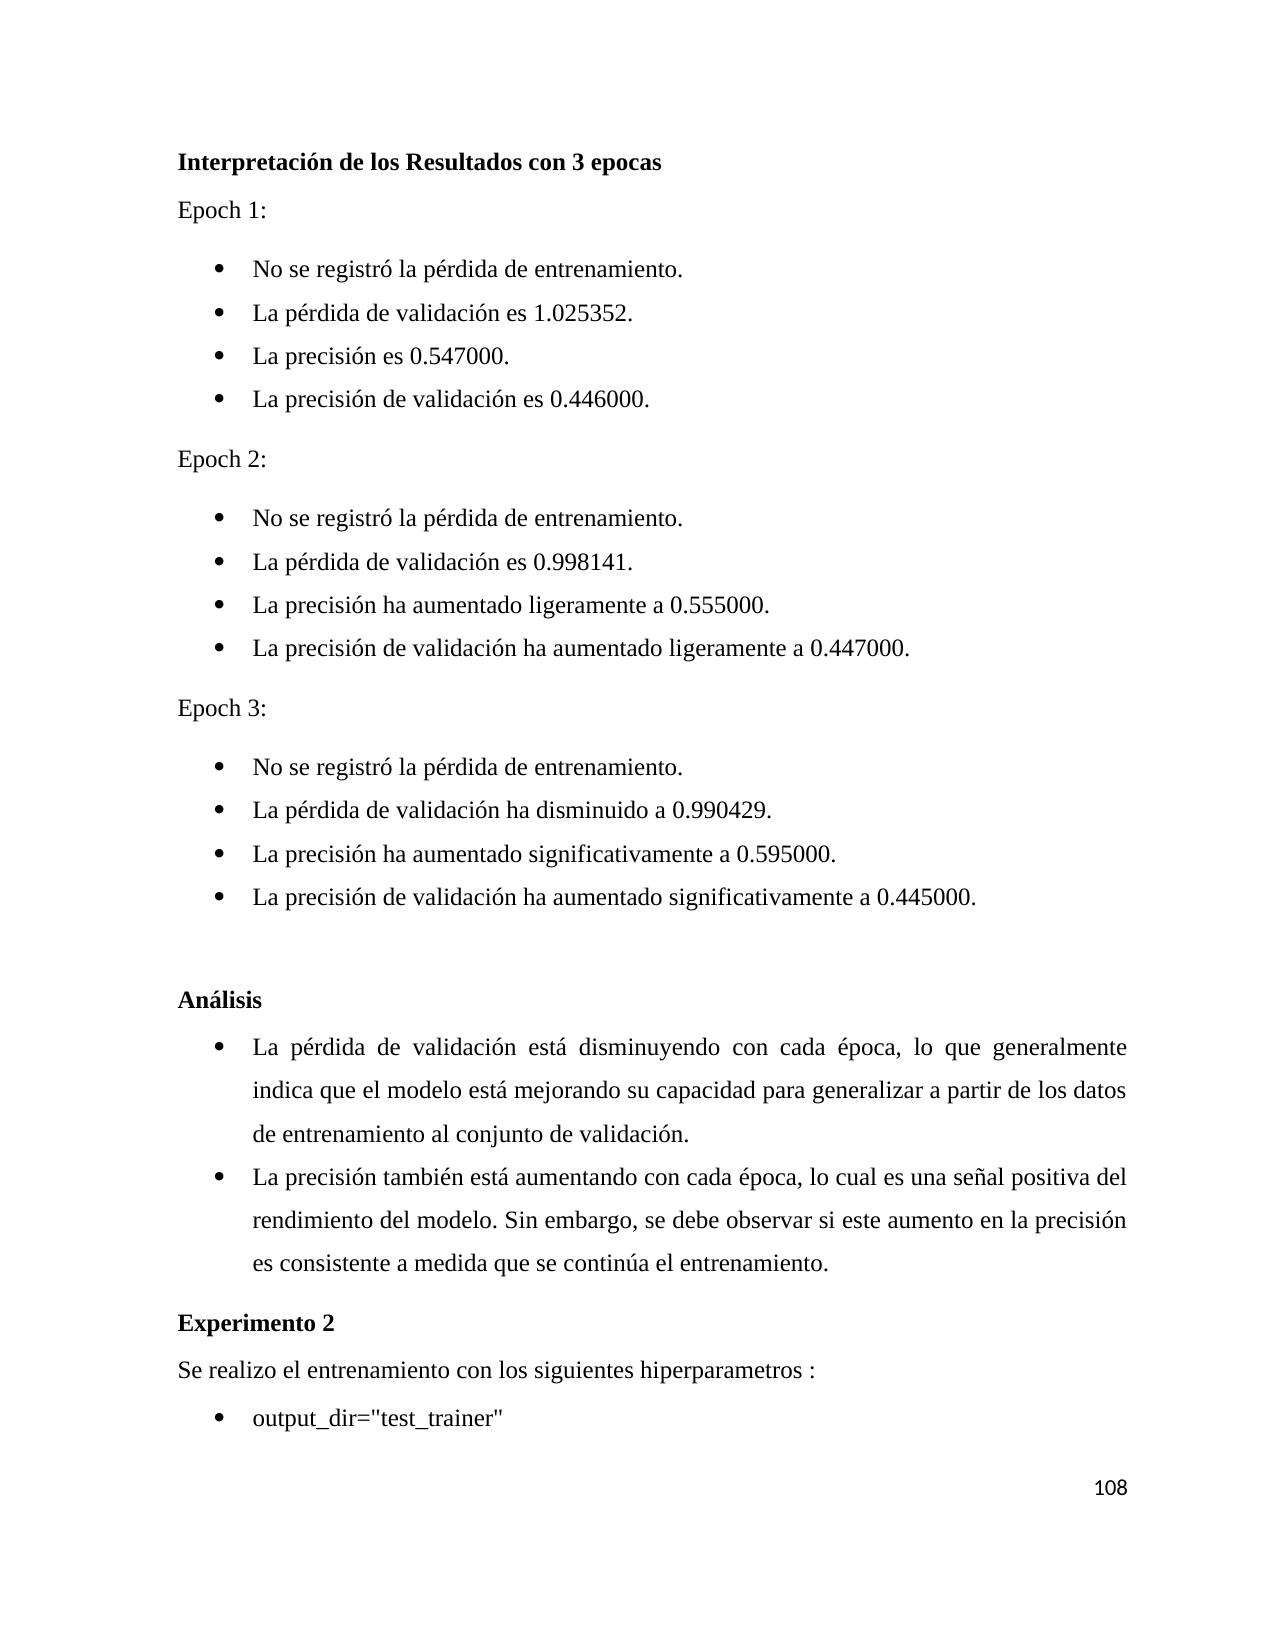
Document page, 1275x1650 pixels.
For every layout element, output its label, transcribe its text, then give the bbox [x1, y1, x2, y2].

list La pérdida de validación ha disminuido a 0.990429. [215, 796, 1128, 824]
text Epoch 1: [177, 195, 1128, 223]
list La precisión de validación ha aumentado ligeramente a 0.447000. [215, 633, 1128, 662]
list No se registró la pérdida de entrenamiento. [215, 752, 1128, 781]
list output_dir="test_trainer" [215, 1403, 1128, 1432]
list La pérdida de validación está disminuyendo con cada época, lo que generalmente indica que el modelo está mejorando su capacidad para generalizar a partir de los datos de entrenamiento al conjunto de validación. [215, 1032, 1128, 1147]
list No se registró la pérdida de entrenamiento. [215, 254, 1128, 283]
list La precisión de validación ha aumentado significativamente a 0.445000. [215, 882, 1128, 911]
list La precisión también está aumentando con cada época, lo cual es una señal positiva del rendimiento del modelo. Sin embargo, se debe observar si este aumento en la precisión es consistente a medida que se continúa el entrenamiento. [215, 1162, 1128, 1277]
list La pérdida de validación es 1.025352. [215, 298, 1128, 326]
list La precisión ha aumentado ligeramente a 0.555000. [215, 590, 1128, 618]
list La precisión de validación es 0.446000. [215, 384, 1128, 413]
list No se registró la pérdida de entrenamiento. [215, 503, 1128, 532]
text Epoch 2: [177, 444, 1128, 472]
text Epoch 3: [177, 693, 1128, 721]
list La pérdida de validación es 0.998141. [215, 547, 1128, 575]
text Experimento 2 [177, 1308, 1128, 1337]
text Se realizo el entrenamiento con los siguientes hiperparametros : [177, 1356, 1128, 1384]
list La precisión es 0.547000. [215, 341, 1128, 369]
text Interpretación de los Resultados con 3 epocas [177, 147, 1128, 176]
list La precisión ha aumentado significativamente a 0.595000. [215, 839, 1128, 867]
text Análisis [177, 985, 1128, 1013]
